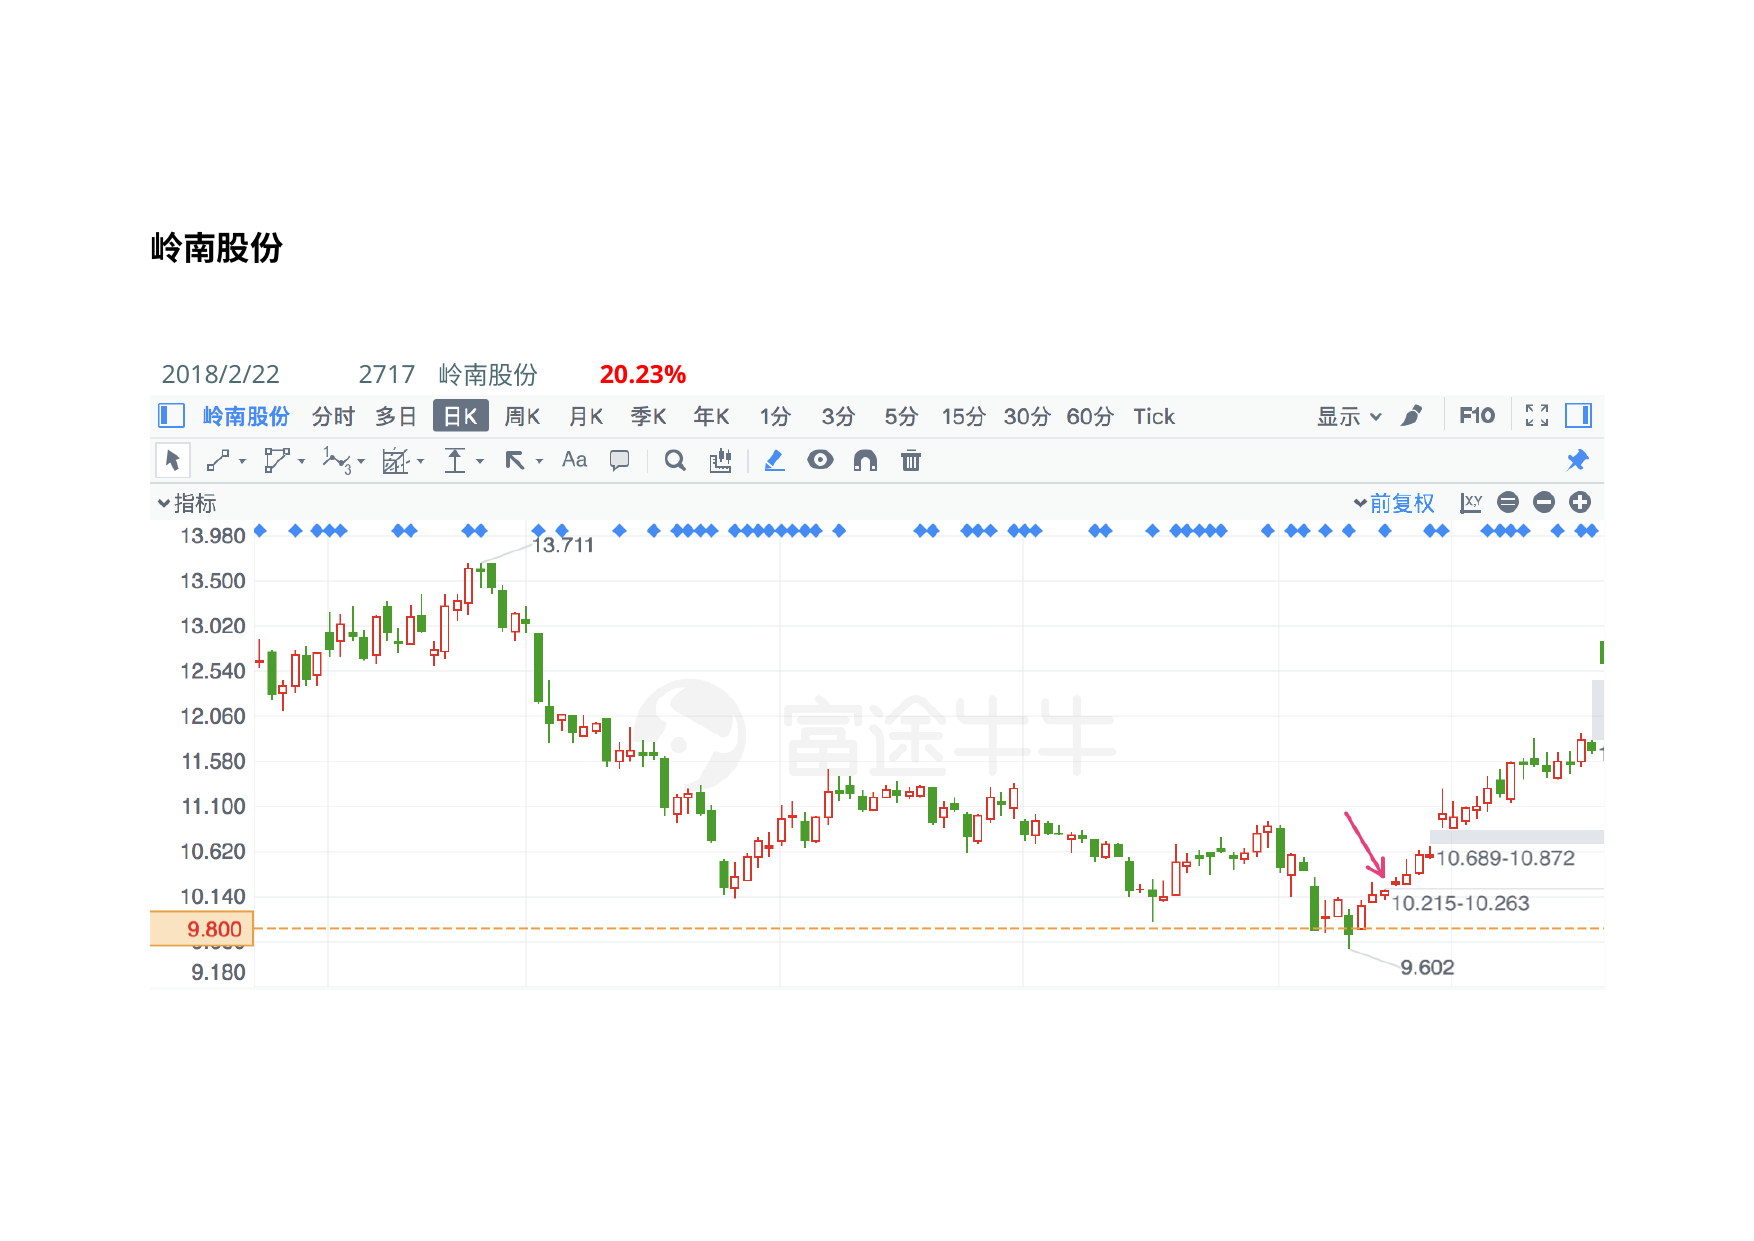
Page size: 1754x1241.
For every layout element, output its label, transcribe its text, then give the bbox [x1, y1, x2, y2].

table_header 2717 [291, 352, 427, 395]
subtitle 岭南股份 [150, 201, 1604, 289]
table_header 20.23% [562, 352, 698, 395]
picture [150, 395, 1605, 990]
table_header 2018/2/22 [150, 352, 291, 395]
table_header 岭南股份 [427, 352, 562, 395]
